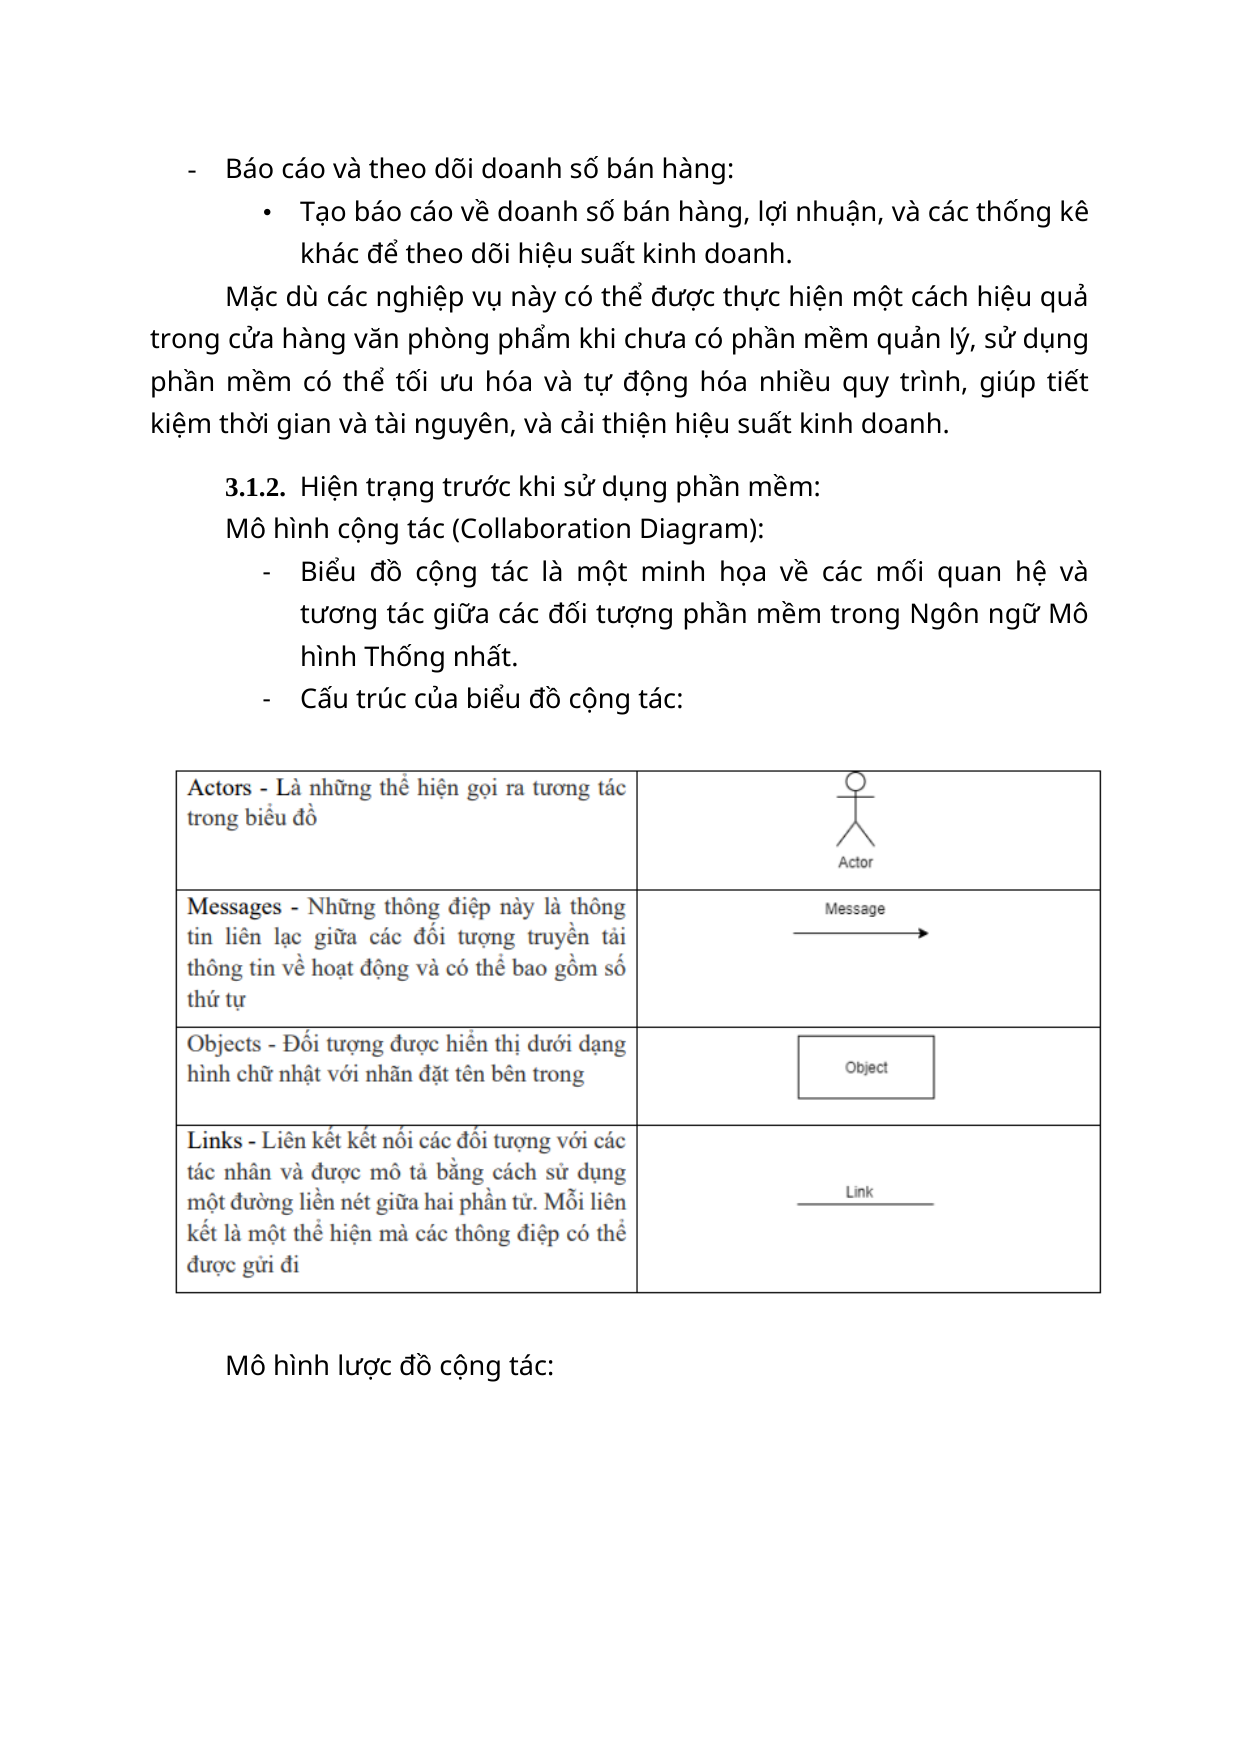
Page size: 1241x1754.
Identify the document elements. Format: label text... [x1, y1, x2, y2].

list Báo cáo và theo dõi doanh số bán hàng: [187, 150, 1090, 187]
list Tạo báo cáo về doanh số bán hàng, lợi nhuận, và các thống kê khác để theo dõi hiệu suất kinh doanh. [262, 192, 1090, 272]
picture [168, 764, 1109, 1300]
subtitle Hiện trạng trước khi sử dụng phần mềm: [225, 468, 1090, 504]
list Mặc dù các nghiệp vụ này có thể được thực hiện một cách hiệu quả trong cửa hàng văn phòng phẩm khi chưa có phần mềm quản lý, sử dụng phần mềm có thể tối ưu hóa và tự động hóa nhiều quy trình, giúp tiết kiệm thời gian và tài nguyên, và cải thiện hiệu suất kinh doanh. [150, 277, 1090, 441]
list Cấu trúc của biểu đồ cộng tác: [262, 679, 1090, 716]
list Mô hình cộng tác (Collaboration Diagram): [150, 510, 1090, 547]
list Biểu đồ cộng tác là một minh họa về các mối quan hệ và tương tác giữa các đối tượng phần mềm trong Ngôn ngữ Mô hình Thống nhất. [262, 552, 1090, 674]
list Mô hình lược đồ cộng tác: [150, 1346, 1090, 1383]
